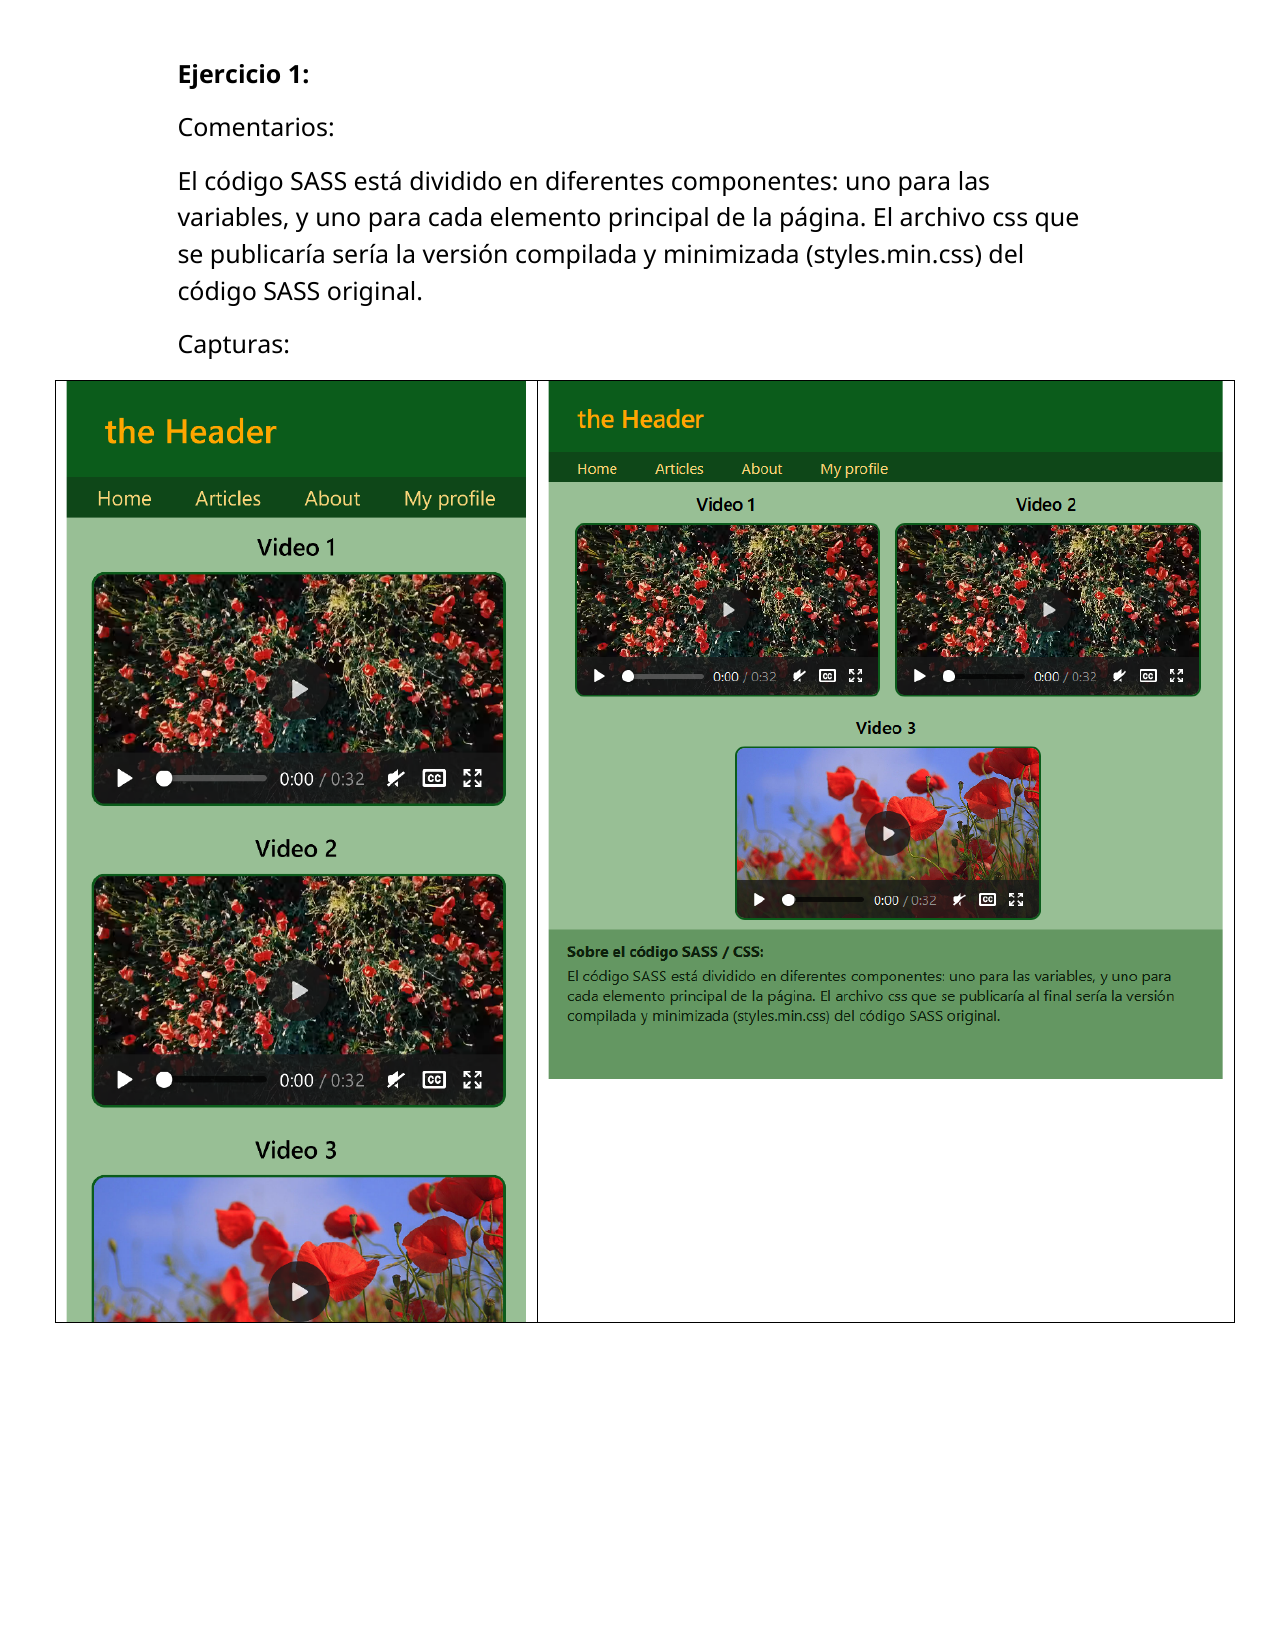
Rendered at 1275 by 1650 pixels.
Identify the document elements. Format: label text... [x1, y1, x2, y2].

table_header [538, 381, 1234, 1322]
text Capturas: [177, 327, 1098, 361]
table_header [56, 381, 66, 1322]
table_header [526, 381, 537, 1322]
text Comentarios: [177, 110, 1098, 144]
text Ejercicio 1: [177, 56, 1098, 90]
text El código SASS está dividido en diferentes componentes: uno para las variables, y uno para cada elemento principal de la página. El archivo css que se publicaría sería la versión compilada y minimizada (styles.min.css) del código SASS original. [177, 163, 1098, 307]
picture [548, 381, 1223, 1079]
picture [66, 381, 526, 1322]
